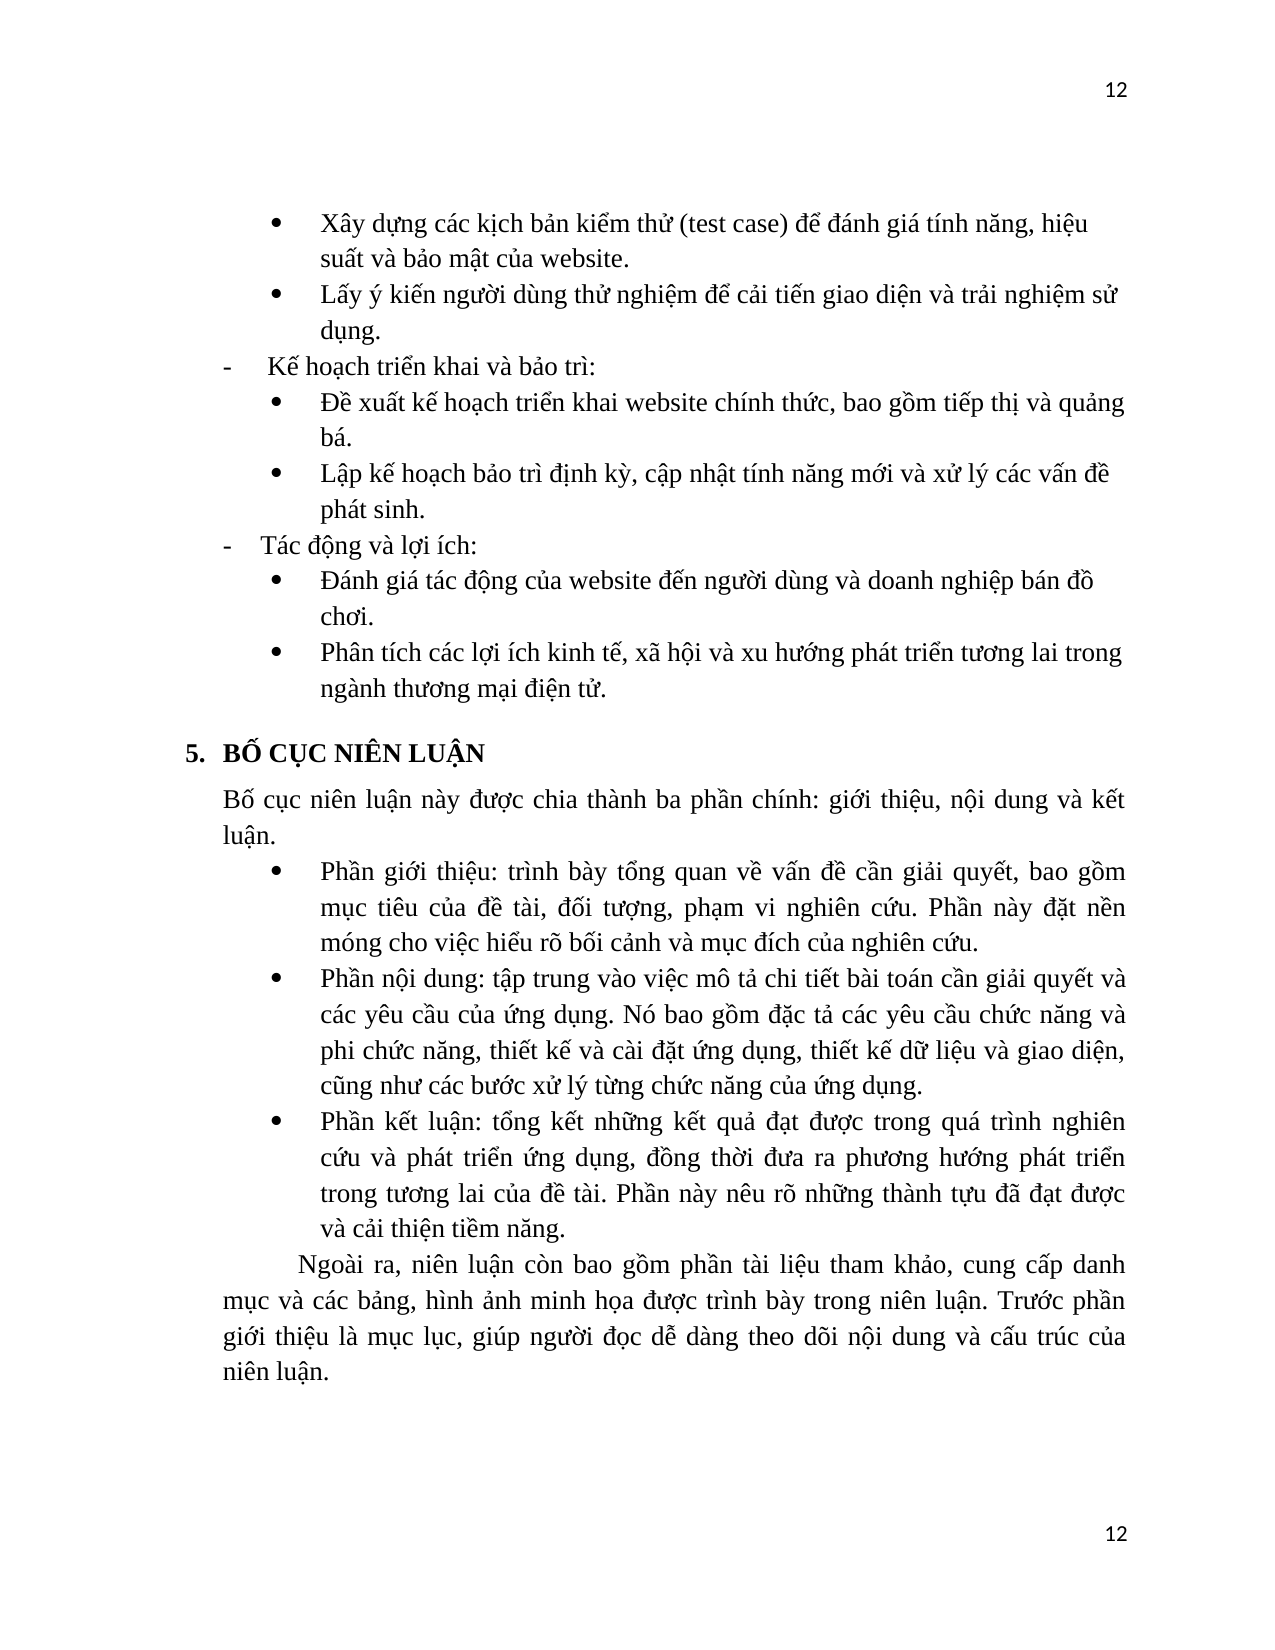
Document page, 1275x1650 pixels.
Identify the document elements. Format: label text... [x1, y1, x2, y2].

list Đề xuất kế hoạch triển khai website chính thức, bao gồm tiếp thị và quảng bá. [283, 386, 1127, 453]
list Đánh giá tác động của website đến người dùng và doanh nghiệp bán đồ chơi. [283, 564, 1127, 631]
subtitle BỐ CỤC NIÊN LUẬN [185, 737, 1127, 768]
list Phần kết luận: tổng kết những kết quả đạt được trong quá trình nghiên cứu và phát triển ứng dụng, đồng thời đưa ra phương hướng phát triển trong tương lai của đề tài. Phần này nêu rõ những thành tựu đã đạt được và cải thiện tiềm năng. [283, 1105, 1127, 1244]
list Phân tích các lợi ích kinh tế, xã hội và xu hướng phát triển tương lai trong ngành thương mại điện tử. [283, 636, 1127, 703]
list Xây dựng các kịch bản kiểm thử (test case) để đánh giá tính năng, hiệu suất và bảo mật của website. [283, 207, 1127, 274]
list Lập kế hoạch bảo trì định kỳ, cập nhật tính năng mới và xử lý các vấn đề phát sinh. [283, 457, 1127, 524]
list Kế hoạch triển khai và bảo trì: [223, 350, 1127, 381]
list Lấy ý kiến người dùng thử nghiệm để cải tiến giao diện và trải nghiệm sử dụng. [283, 278, 1127, 345]
text Ngoài ra, niên luận còn bao gồm phần tài liệu tham khảo, cung cấp danh mục và các bảng, hình ảnh minh họa được trình bày trong niên luận. Trước phần giới thiệu là mục lục, giúp người đọc dễ dàng theo dõi nội dung và cấu trúc của niên luận. [223, 1248, 1127, 1387]
list Phần nội dung: tập trung vào việc mô tả chi tiết bài toán cần giải quyết và các yêu cầu của ứng dụng. Nó bao gồm đặc tả các yêu cầu chức năng và phi chức năng, thiết kế và cài đặt ứng dụng, thiết kế dữ liệu và giao diện, cũng như các bước xử lý từng chức năng của ứng dụng. [283, 962, 1127, 1101]
list Phần giới thiệu: trình bày tổng quan về vấn đề cần giải quyết, bao gồm mục tiêu của đề tài, đối tượng, phạm vi nghiên cứu. Phần này đặt nền móng cho việc hiểu rõ bối cảnh và mục đích của nghiên cứu. [283, 855, 1127, 958]
text Bố cục niên luận này được chia thành ba phần chính: giới thiệu, nội dung và kết luận. [223, 783, 1127, 850]
list Tác động và lợi ích: [223, 529, 1127, 560]
